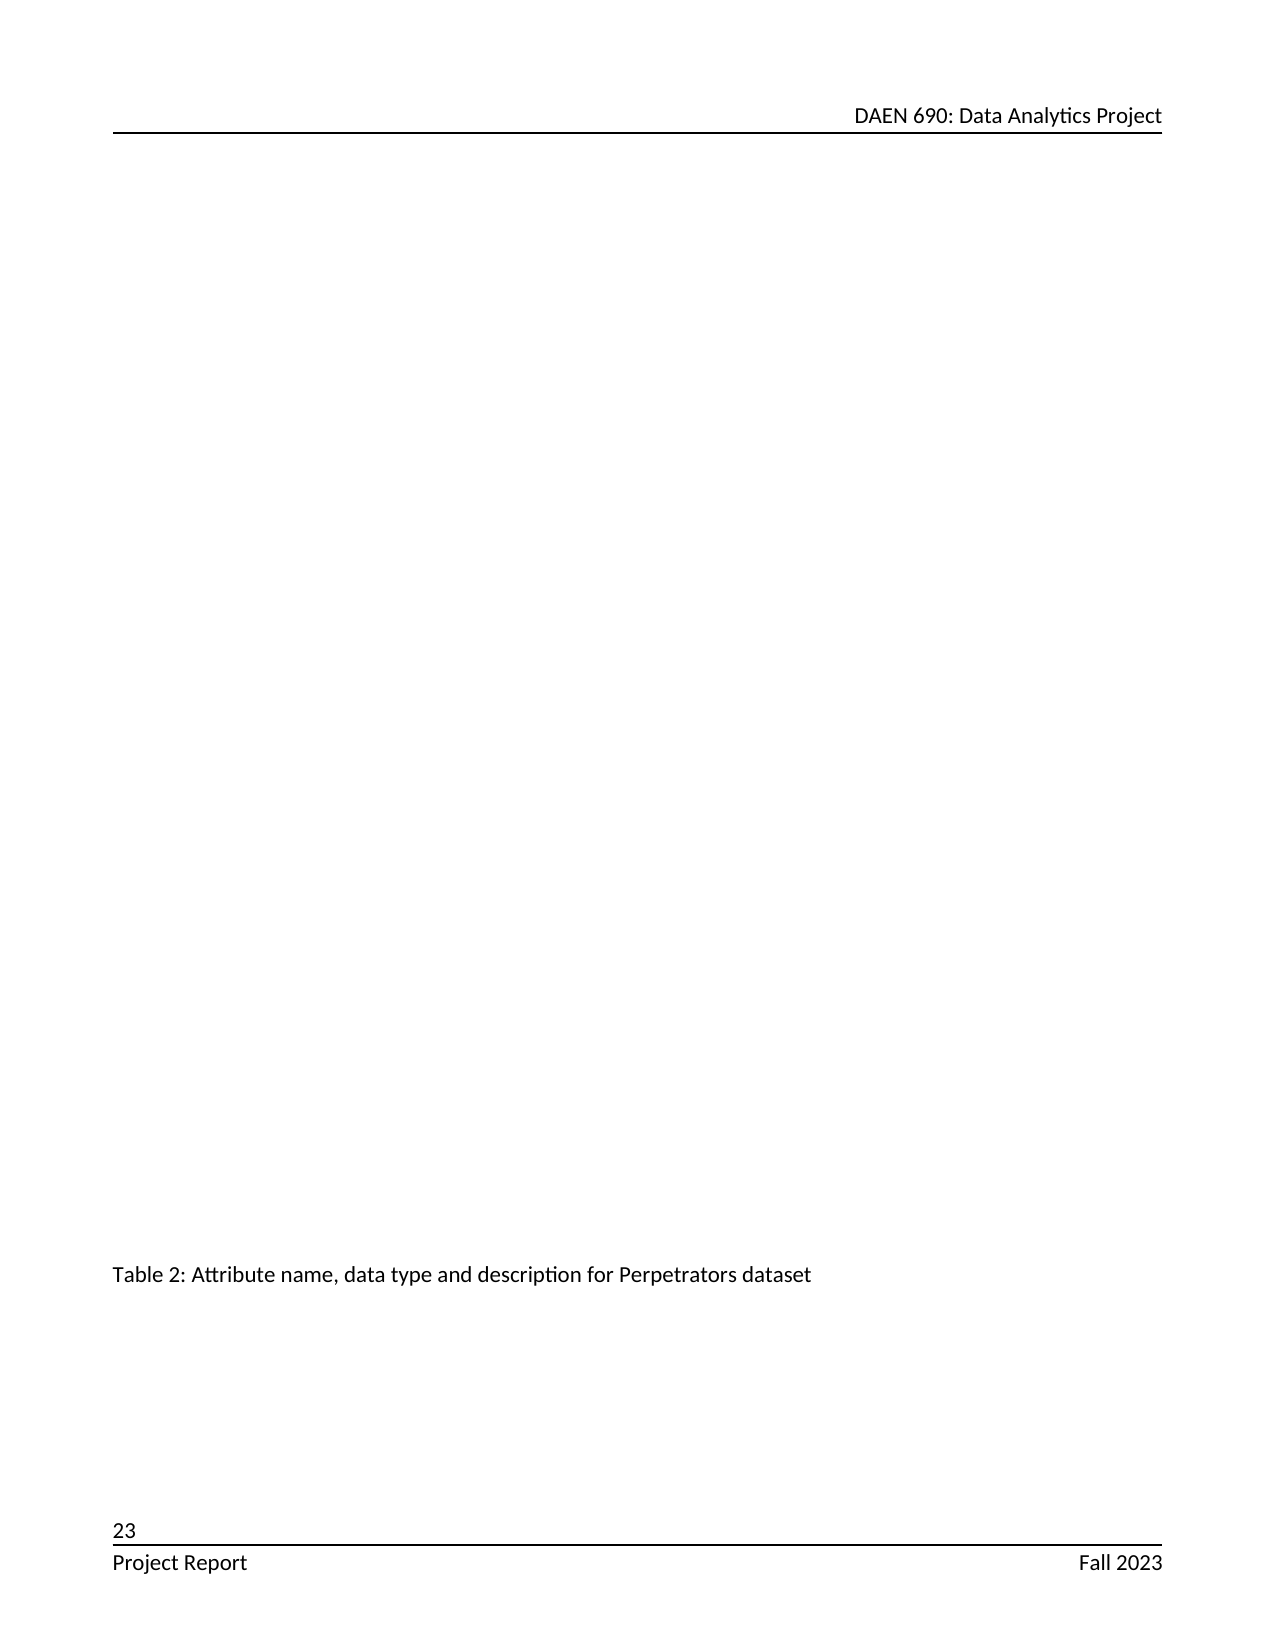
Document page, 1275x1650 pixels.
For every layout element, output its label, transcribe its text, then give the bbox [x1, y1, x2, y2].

text Table 2: Attribute name, data type and description for Perpetrators dataset [112, 1260, 1162, 1288]
